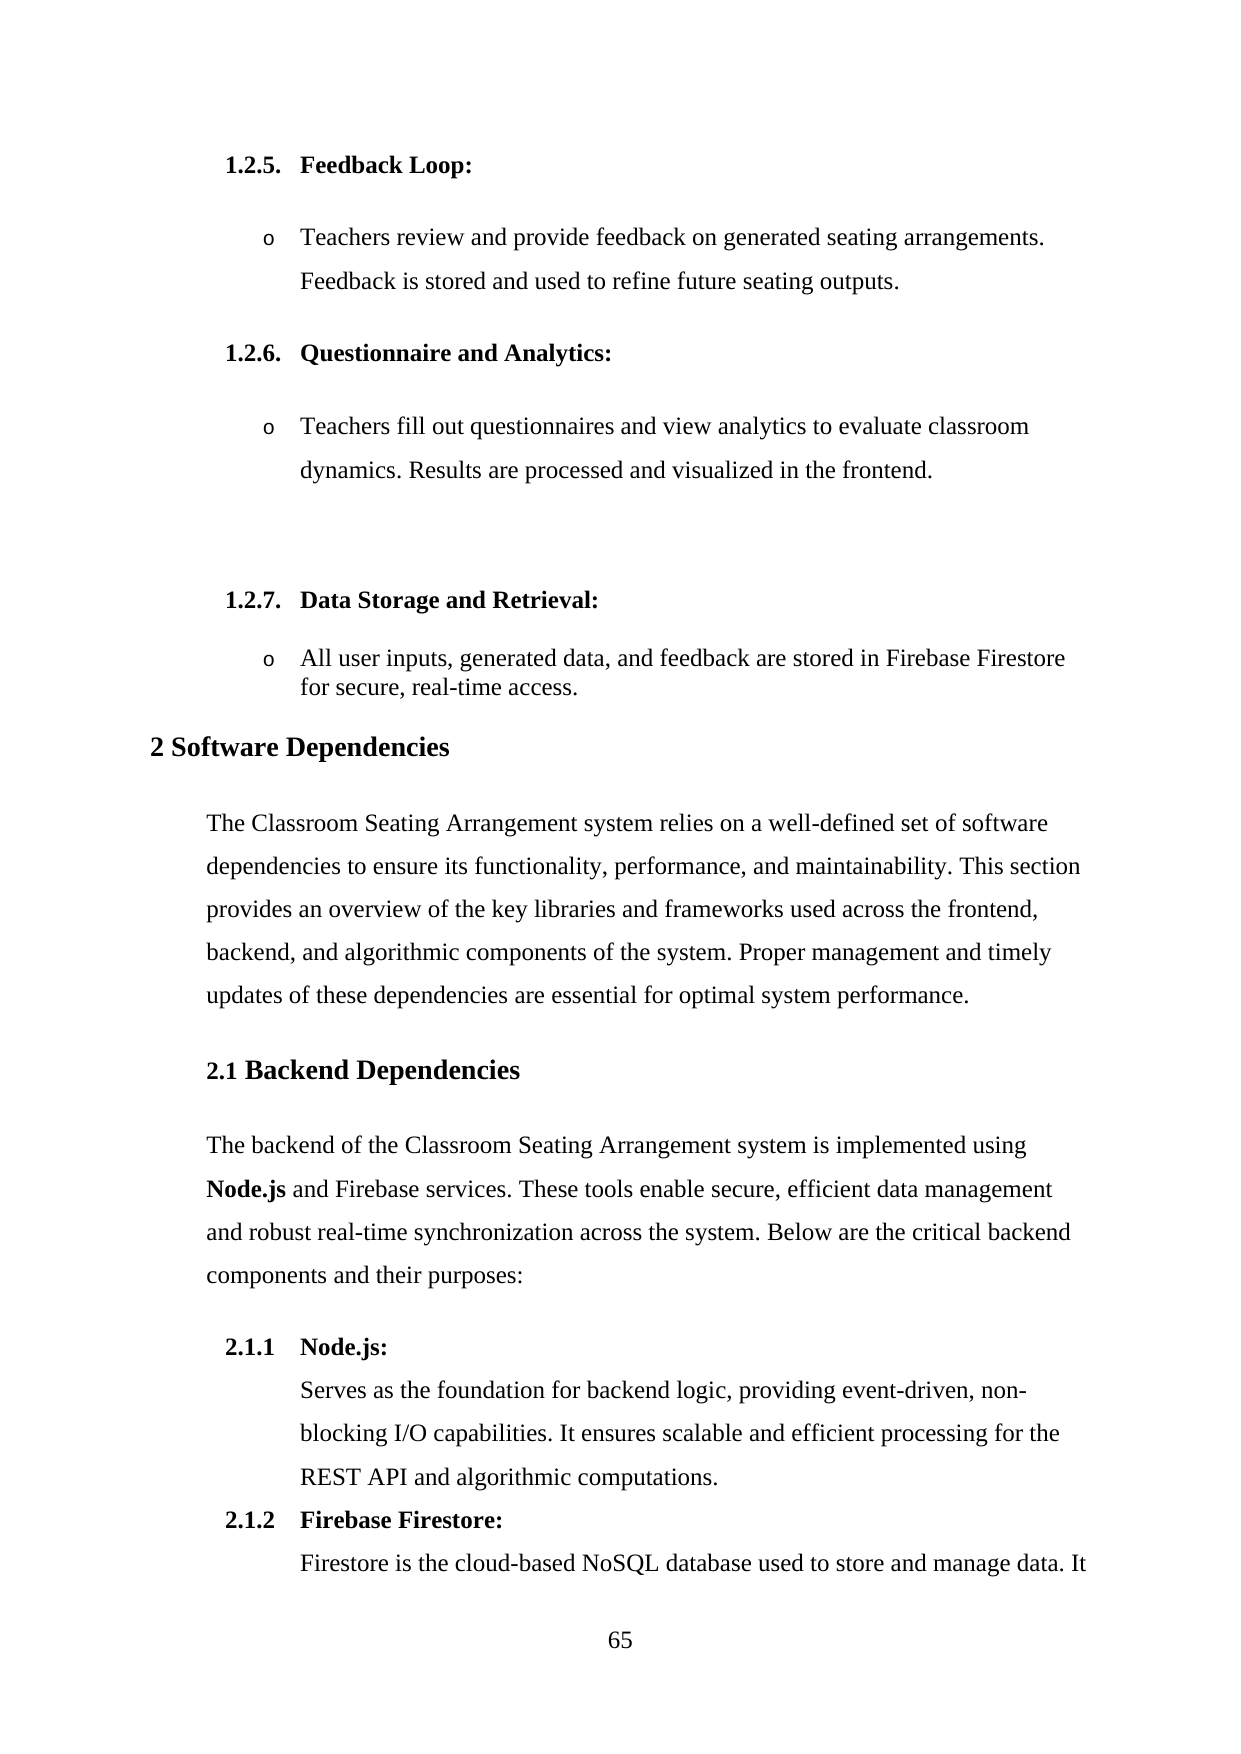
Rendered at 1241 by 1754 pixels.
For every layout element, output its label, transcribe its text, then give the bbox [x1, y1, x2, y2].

list Teachers fill out questionnaires and view analytics to evaluate classroom dynamics. Results are processed and visualized in the frontend. [262, 411, 1090, 483]
list Feedback Loop: [225, 150, 1090, 179]
list All user inputs, generated data, and feedback are stored in Firebase Firestore for secure, real-time access. [262, 643, 1090, 701]
text The backend of the Classroom Seating Arrangement system is implemented using Node.js and Firebase services. These tools enable secure, efficient data management and robust real-time synchronization across the system. Below are the critical backend components and their purposes: [206, 1131, 1090, 1289]
list Teachers review and provide feedback on generated seating arrangements. Feedback is stored and used to refine future seating outputs. [262, 222, 1090, 295]
text 2 Software Dependencies [150, 730, 1090, 763]
text The Classroom Seating Arrangement system relies on a well-defined set of software dependencies to ensure its functionality, performance, and maintainability. This section provides an overview of the key libraries and frameworks used across the frontend, backend, and algorithmic components of the system. Proper management and timely updates of these dependencies are essential for optimal system performance. [206, 808, 1090, 1009]
list Questionnaire and Analytics: [225, 338, 1090, 367]
text 2.1 Backend Dependencies [206, 1053, 1090, 1085]
list Data Storage and Retrieval: [225, 585, 1090, 614]
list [225, 1505, 1090, 1577]
list Node.js: Serves as the foundation for backend logic, providing event-driven, non-blocking I/O capabilities. It ensures scalable and efficient processing for the REST API and algorithmic computations. [225, 1332, 1090, 1490]
